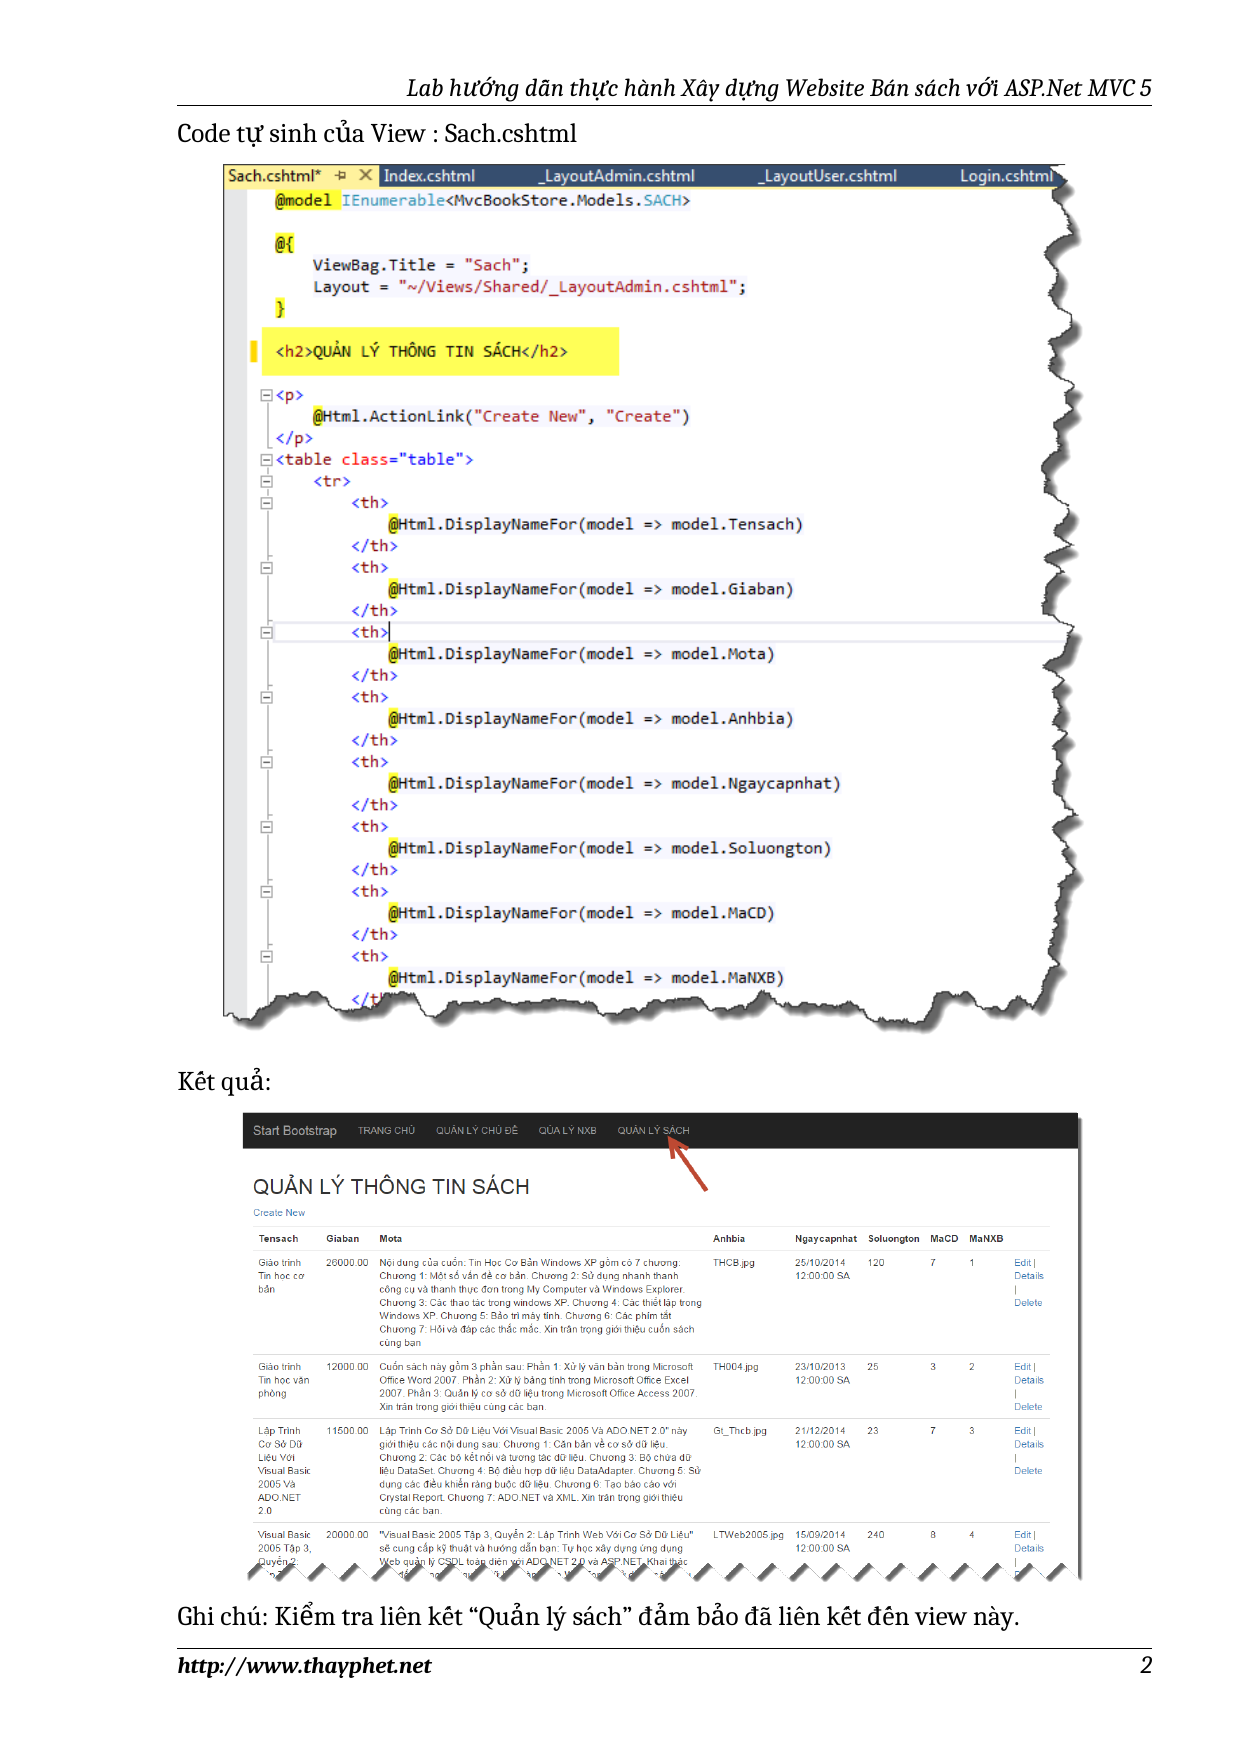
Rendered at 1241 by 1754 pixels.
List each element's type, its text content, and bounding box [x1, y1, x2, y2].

picture [242, 1112, 1087, 1588]
picture [223, 164, 1106, 1052]
text Code tự sinh của View : Sach.cshtml [177, 118, 1152, 149]
text Ghi chú: Kiểm tra liên kết “Quản lý sách” đảm bảo đã liên kết đến view này. [177, 1601, 1152, 1632]
text Kết quả: [177, 1066, 1152, 1097]
